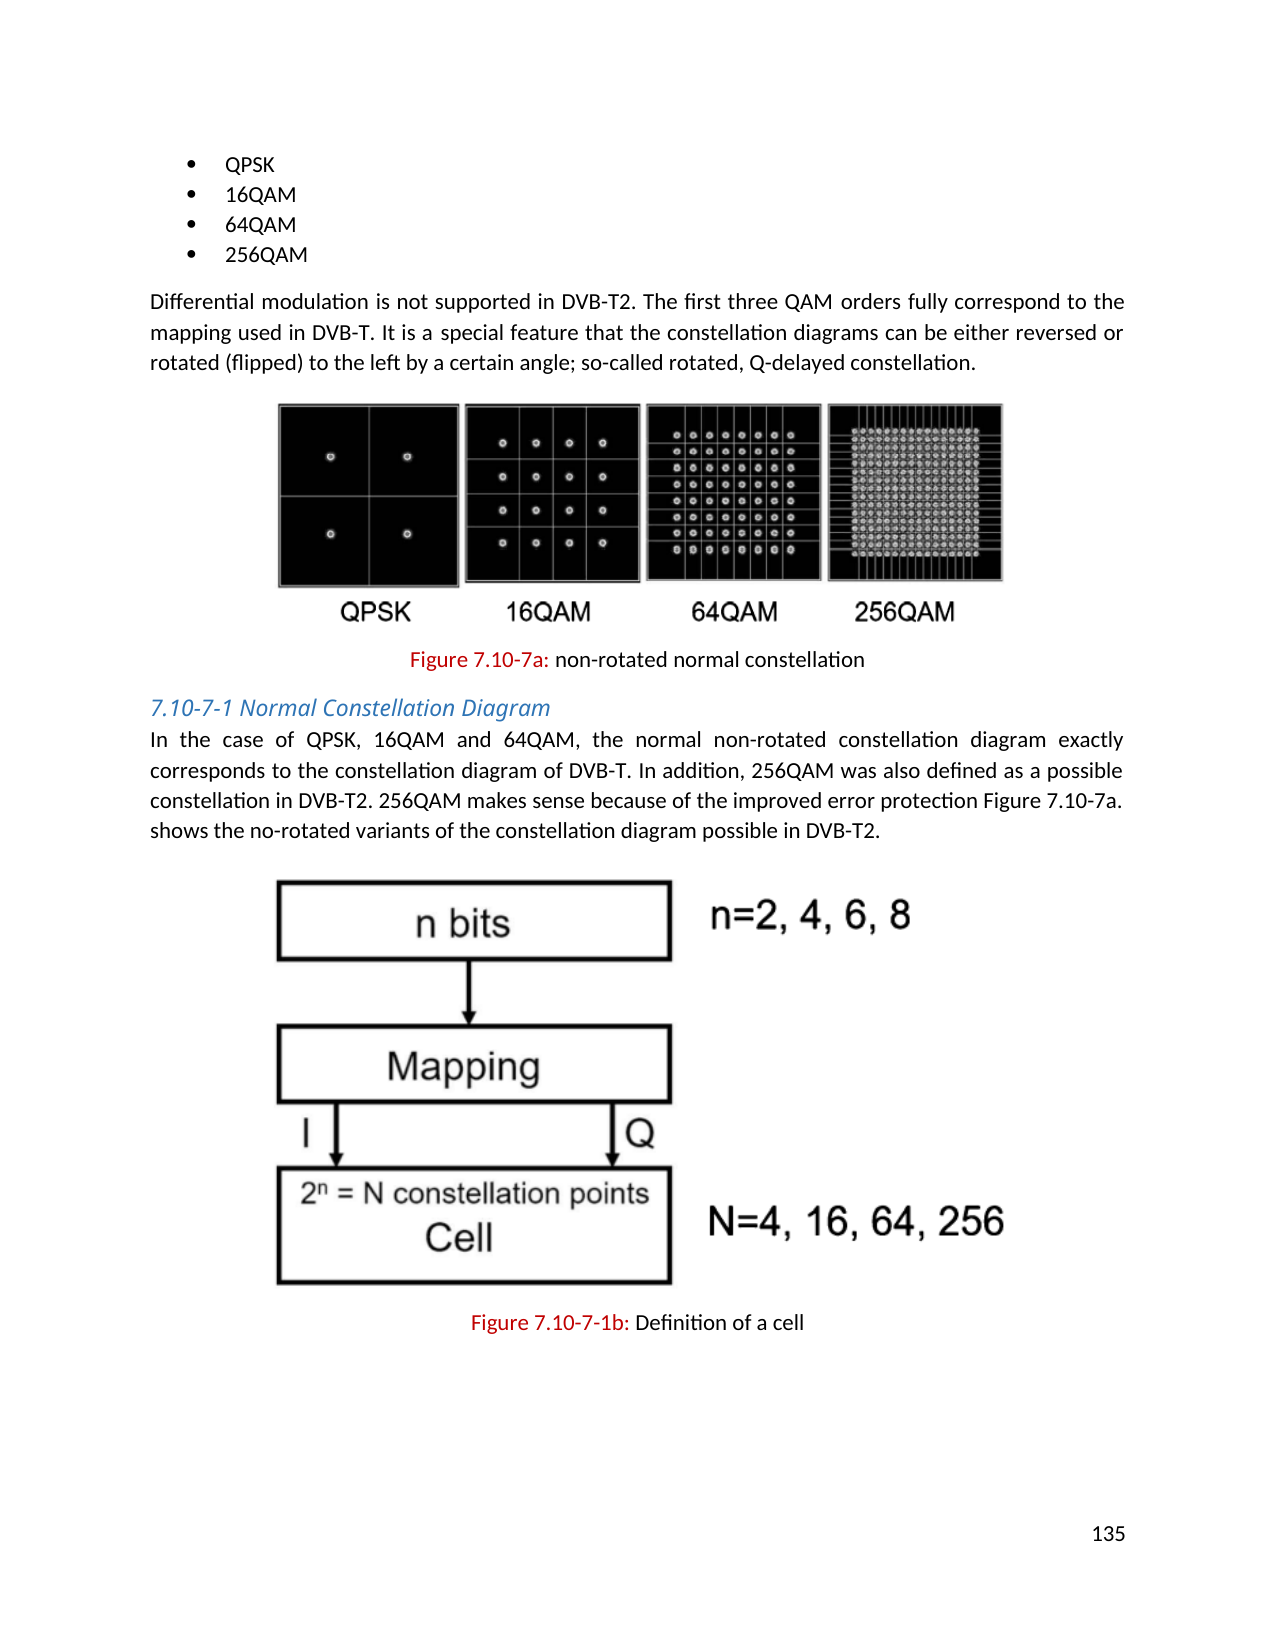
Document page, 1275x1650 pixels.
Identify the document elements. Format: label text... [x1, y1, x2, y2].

list 256QAM [187, 241, 1125, 269]
list QPSK [187, 150, 1125, 178]
text Figure 7.10-7a: non-rotated normal constellation [150, 645, 1125, 673]
text Figure 7.10-7-1b: Definition of a cell [150, 1308, 1125, 1336]
text In the case of QPSK, 16QAM and 64QAM, the normal non-rotated constellation diagram exactly corresponds to the constellation diagram of DVB-T. In addition, 256QAM was also defined as a possible constellation in DVB-T2. 256QAM makes sense because of the improved error protection Figure 7.10-7a. shows the no-rotated variants of the constellation diagram possible in DVB-T2. [150, 726, 1125, 844]
list 16QAM [187, 180, 1125, 208]
text Differential modulation is not supported in DVB-T2. The first three QAM orders fully correspond to the mapping used in DVB-T. It is a special feature that the constellation diagrams can be either reversed or rotated (flipped) to the left by a certain angle; so-called rotated, Q-delayed constellation. [150, 287, 1125, 376]
list 64QAM [187, 210, 1125, 238]
subtitle 7.10-7-1 Normal Constellation Diagram [150, 692, 1125, 723]
